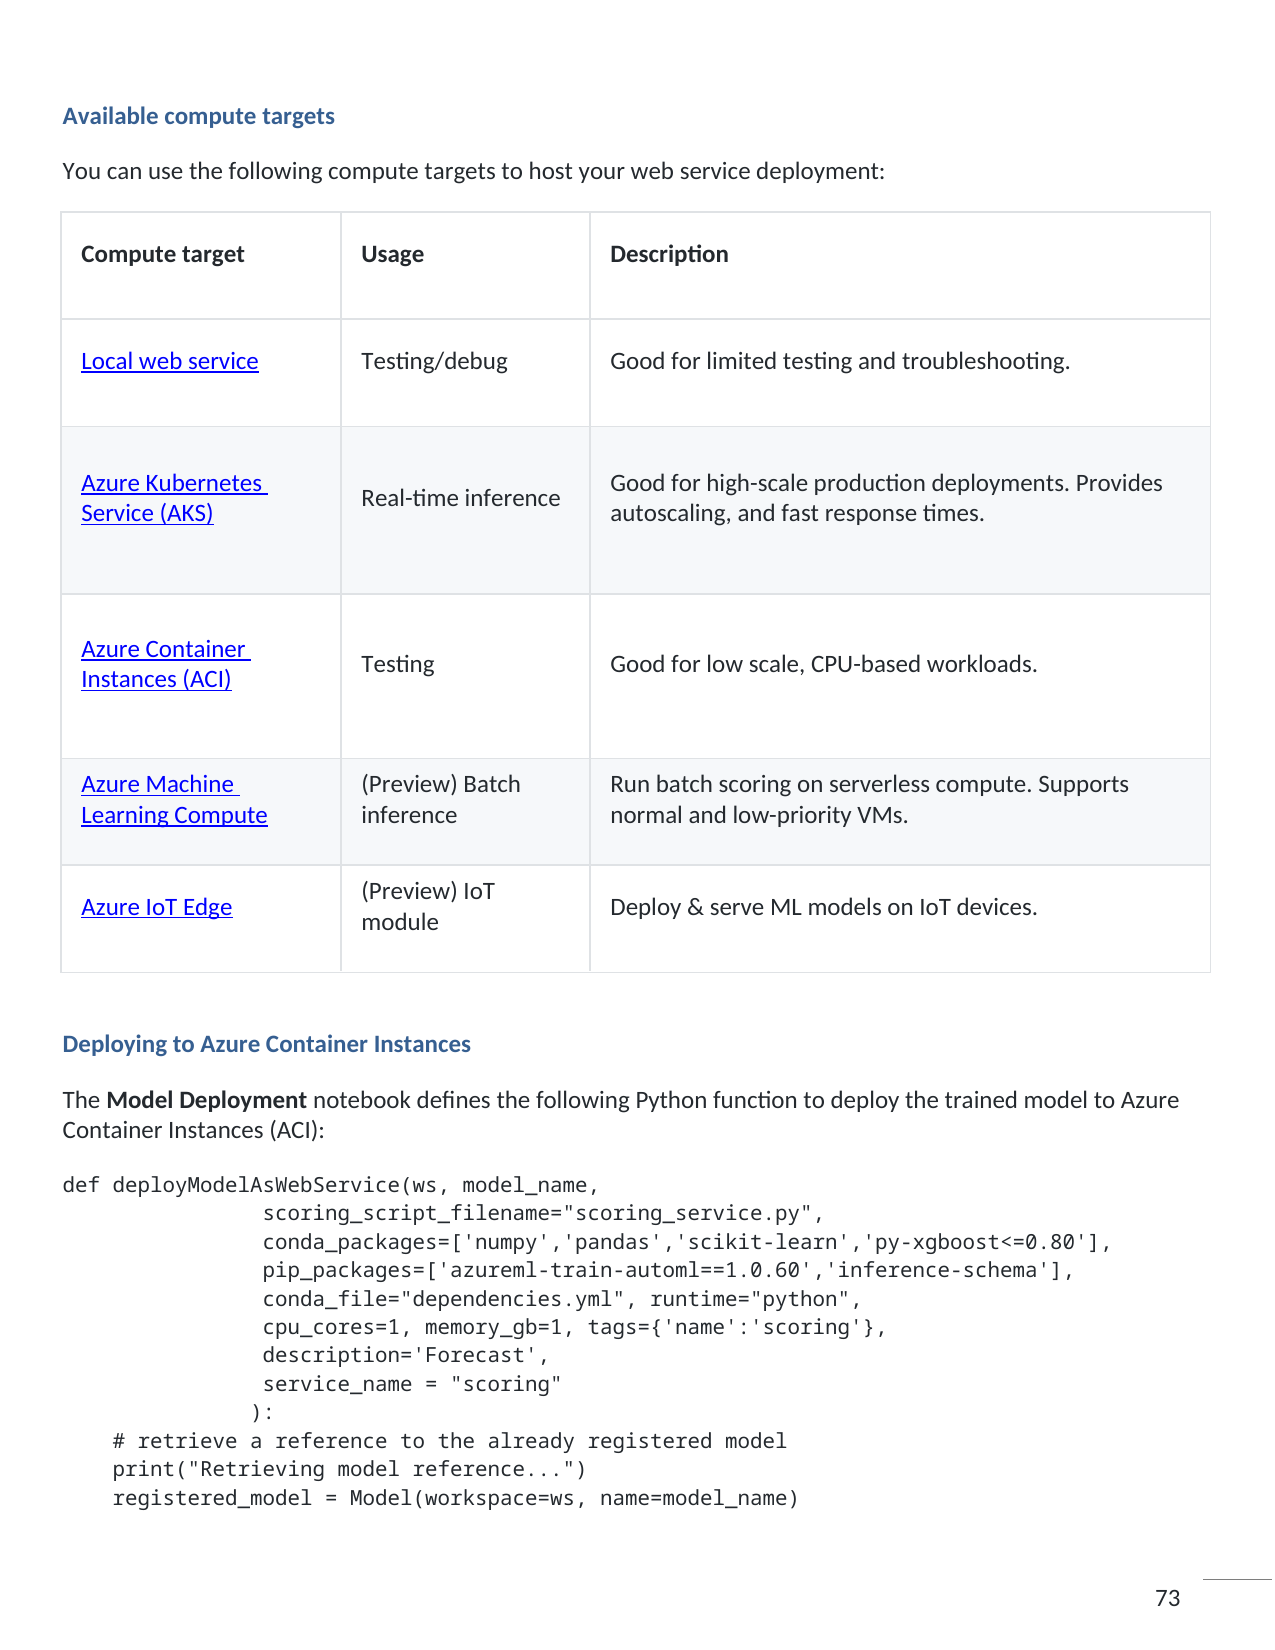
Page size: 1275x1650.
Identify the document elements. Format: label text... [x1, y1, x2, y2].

text # retrieve a reference to the already registered model [62, 1426, 1219, 1454]
text ): [62, 1397, 1219, 1426]
text cpu_cores=1, memory_gb=1, tags={'name':'scoring'}, [62, 1312, 1219, 1341]
table_cell Azure IoT Edge [62, 866, 340, 971]
text def deployModelAsWebService(ws, model_name, [62, 1170, 1219, 1198]
text conda_packages=['numpy','pandas','scikit-learn','py-xgboost<=0.80'], [62, 1227, 1219, 1255]
table_header Description [591, 213, 1210, 318]
table_cell Testing/debug [342, 320, 589, 426]
table_cell Testing [342, 595, 589, 758]
text registered_model = Model(workspace=ws, name=model_name) [62, 1483, 1219, 1511]
text service_name = "scoring" [62, 1369, 1219, 1397]
table_cell (Preview) IoT module [342, 866, 589, 971]
table_cell Azure Kubernetes Service (AKS) [62, 427, 340, 593]
table_cell Good for low scale, CPU-based workloads. [591, 595, 1210, 758]
table_cell (Preview) Batch inference [342, 759, 589, 864]
text print("Retrieving model reference...") [62, 1454, 1219, 1483]
table_header Compute target [62, 213, 340, 318]
table_cell Azure Machine Learning Compute [62, 759, 340, 864]
table_cell Good for high-scale production deployments. Provides autoscaling, and fast response times. [591, 427, 1210, 593]
table_header Usage [342, 213, 589, 318]
text description='Forecast', [62, 1341, 1219, 1369]
text conda_file="dependencies.yml", runtime="python", [62, 1284, 1219, 1312]
table_cell Good for limited testing and troubleshooting. [591, 320, 1210, 426]
text scoring_script_filename="scoring_service.py", [62, 1198, 1219, 1227]
table_cell Run batch scoring on serverless compute. Supports normal and low-priority VMs. [591, 759, 1210, 864]
text pip_packages=['azureml-train-automl==1.0.60','inference-schema'], [62, 1255, 1219, 1284]
table_cell Local web service [62, 320, 340, 426]
subtitle Deploying to Azure Container Instances [62, 1028, 1219, 1059]
table_cell Azure Container Instances (ACI) [62, 595, 340, 758]
table_cell Real-time inference [342, 427, 589, 593]
text The Model Deployment notebook defines the following Python function to deploy the trained model to Azure Container Instances (ACI): [62, 1084, 1219, 1145]
subtitle Available compute targets [62, 100, 1219, 131]
text You can use the following compute targets to host your web service deployment: [62, 156, 1219, 186]
table_cell Deploy & serve ML models on IoT devices. [591, 866, 1210, 971]
